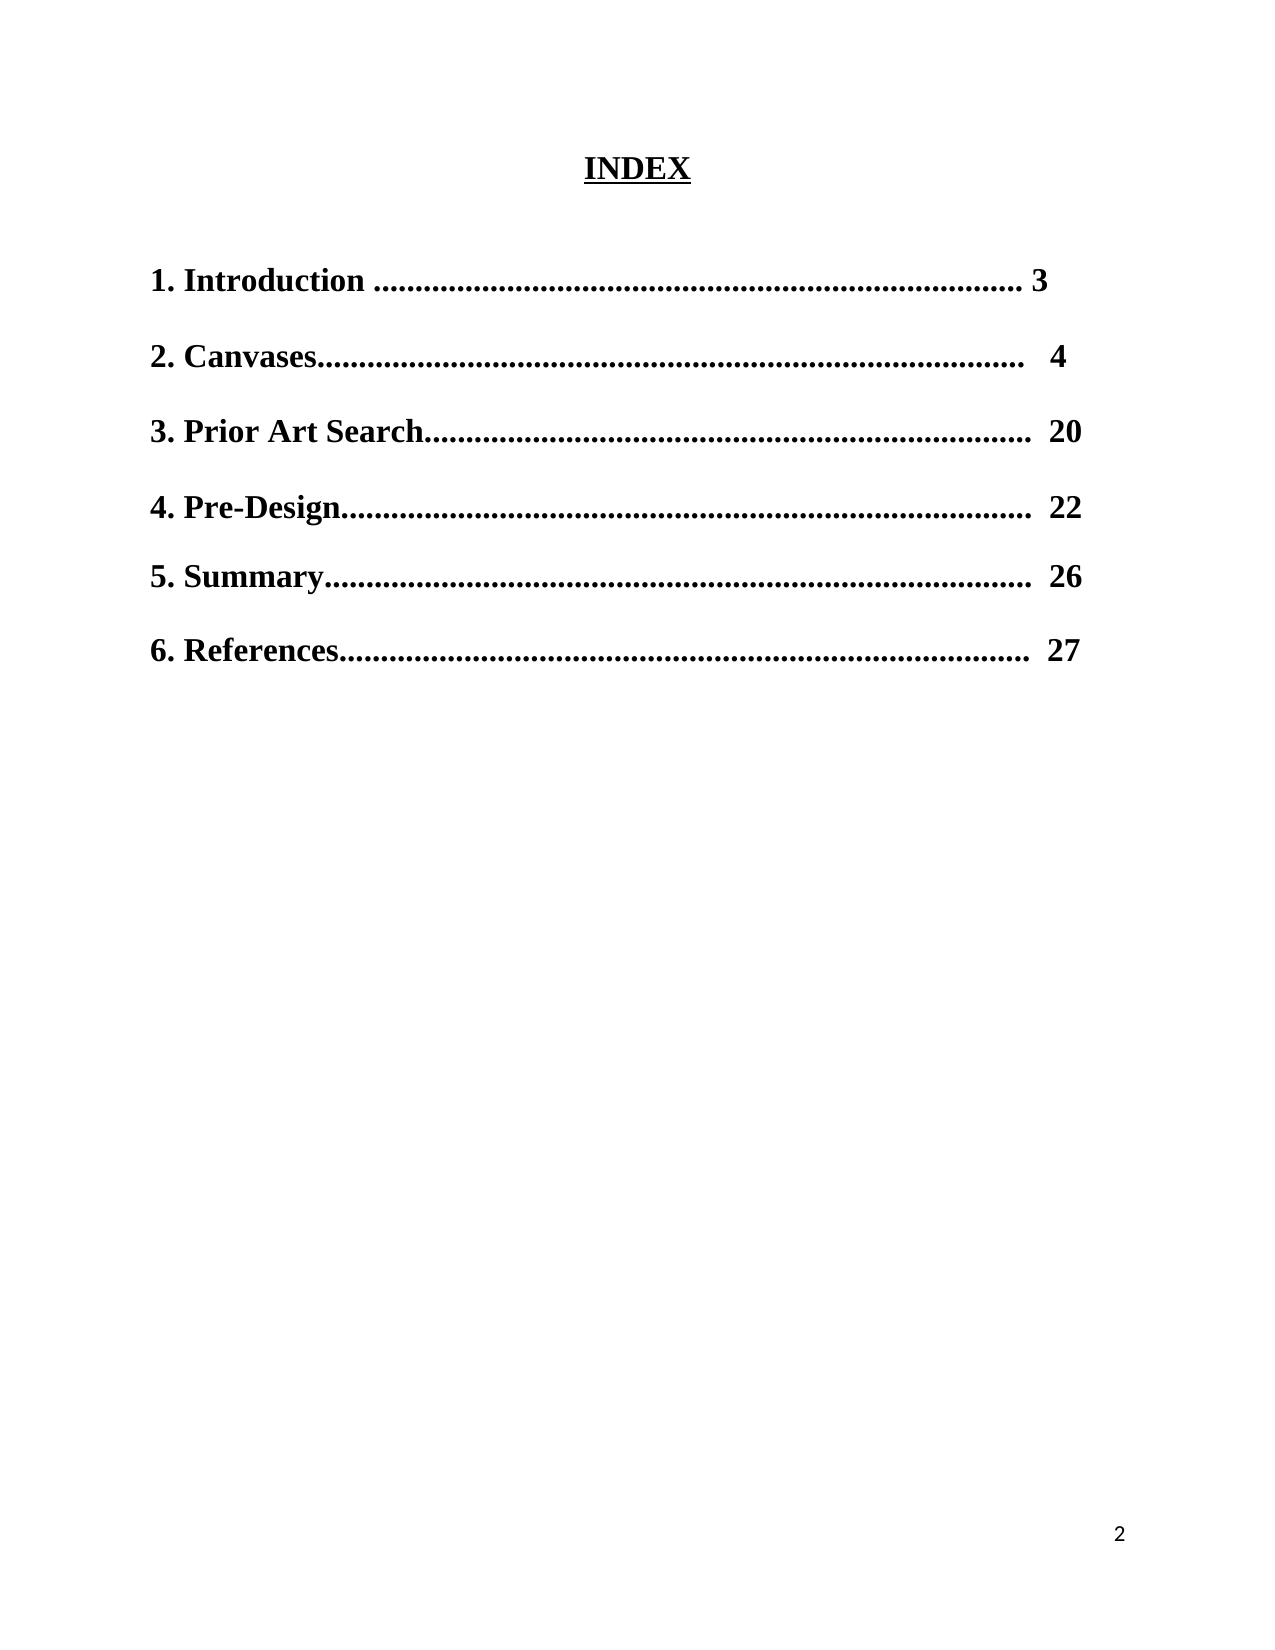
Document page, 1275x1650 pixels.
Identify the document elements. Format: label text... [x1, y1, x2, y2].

text 5. Summary..................................................................................... 26 [150, 562, 1125, 593]
text 3. Prior Art Search......................................................................... 20 [150, 411, 1125, 450]
text 2. Canvases..................................................................................... 4 [150, 336, 1125, 374]
text 1. Introduction .............................................................................. 3 [150, 262, 1125, 299]
text 4. Pre-Design................................................................................... 22 [150, 487, 1125, 525]
text INDEX [150, 150, 1125, 187]
text 6. References................................................................................... 27 [150, 630, 1125, 669]
